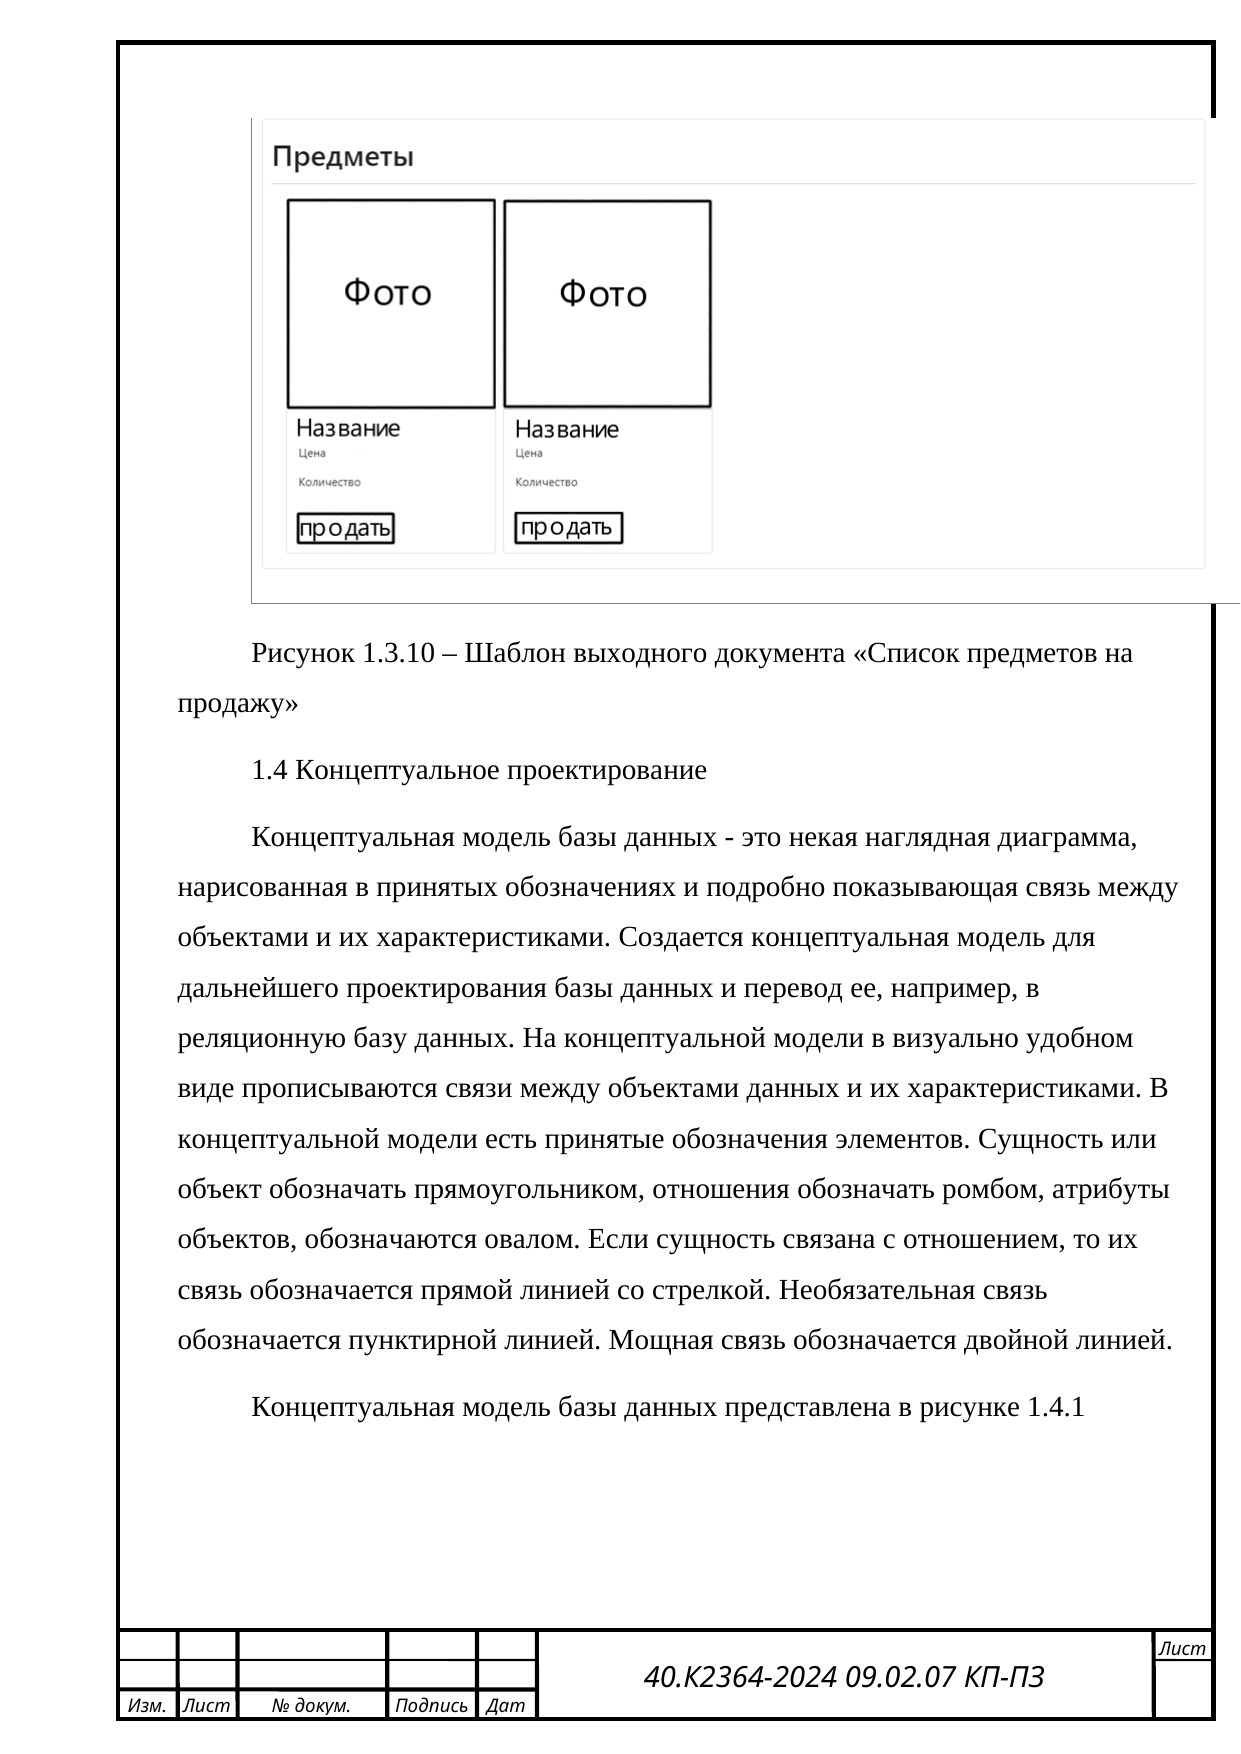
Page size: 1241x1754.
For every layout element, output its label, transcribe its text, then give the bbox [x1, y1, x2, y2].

picture [251, 118, 1241, 604]
text Концептуальная модель базы данных - это некая наглядная диаграмма, нарисованная в принятых обозначениях и подробно показывающая связь между объектами и их характеристиками. Создается концептуальная модель для дальнейшего проектирования базы данных и перевод ее, например, в реляционную базу данных. На концептуальной модели в визуально удобном виде прописываются связи между объектами данных и их характеристиками. В концептуальной модели есть принятые обозначения элементов. Сущность или объект обозначать прямоугольником, отношения обозначать ромбом, атрибуты объектов, обозначаются овалом. Если сущность связана с отношением, то их связь обозначается прямой линией со стрелкой. Необязательная связь обозначается пунктирной линией. Мощная связь обозначается двойной линией. [177, 819, 1181, 1356]
text 1.4 Концептуальное проектирование [177, 752, 1181, 786]
text Рисунок 1.3.10 – Шаблон выходного документа «Список предметов на продажу» [177, 635, 1181, 718]
text Концептуальная модель базы данных представлена в рисунке 1.4.1 [177, 1389, 1181, 1423]
